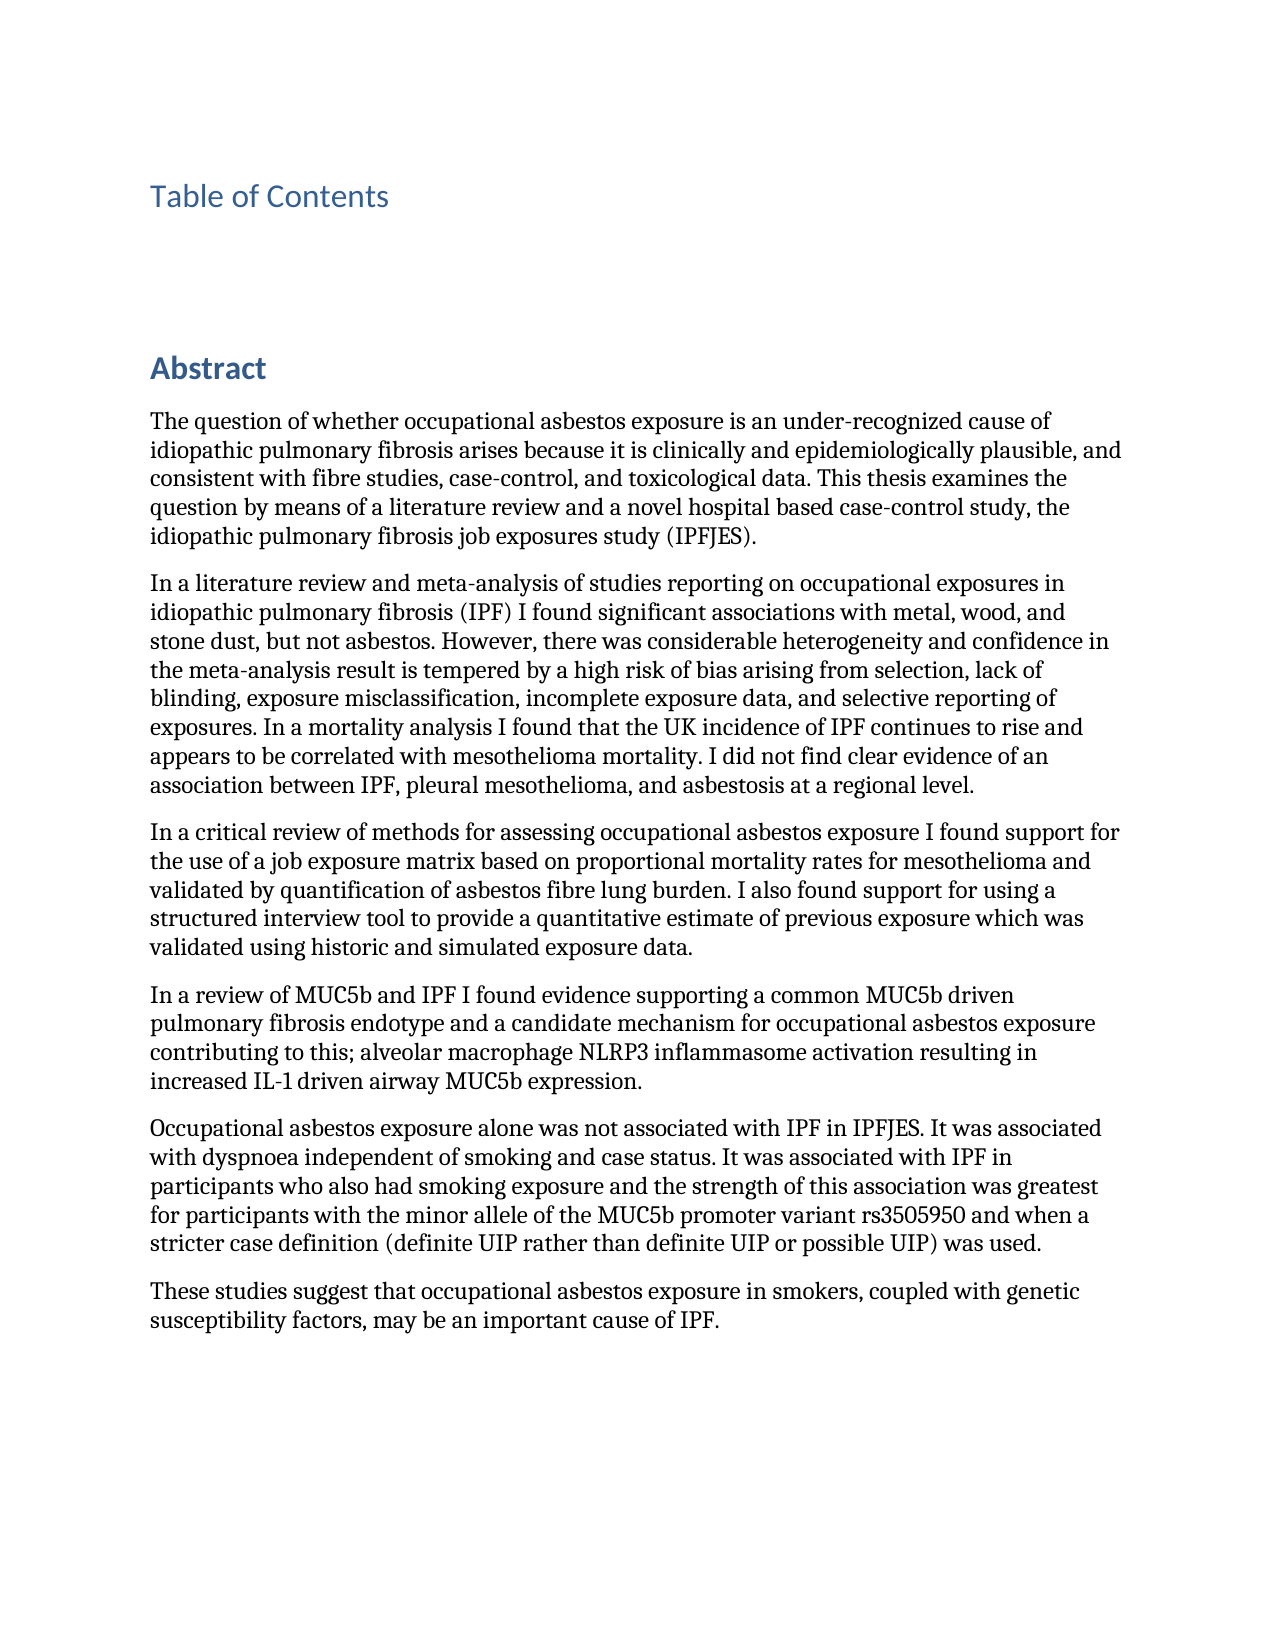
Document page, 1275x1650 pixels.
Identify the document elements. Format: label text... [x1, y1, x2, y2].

subtitle Abstract [150, 347, 1125, 388]
text The question of whether occupational asbestos exposure is an under-recognized cause of idiopathic pulmonary fibrosis arises because it is clinically and epidemiologically plausible, and consistent with fibre studies, case-control, and toxicological data. This thesis examines the question by means of a literature review and a novel hospital based case-control study, the idiopathic pulmonary fibrosis job exposures study (IPFJES). [150, 407, 1125, 551]
text In a literature review and meta-analysis of studies reporting on occupational exposures in idiopathic pulmonary fibrosis (IPF) I found significant associations with metal, wood, and stone dust, but not asbestos. However, there was considerable heterogeneity and confidence in the meta-analysis result is tempered by a high risk of bias arising from selection, lack of blinding, exposure misclassification, incomplete exposure data, and selective reporting of exposures. In a mortality analysis I found that the UK incidence of IPF continues to rise and appears to be correlated with mesothelioma mortality. I did not find clear evidence of an association between IPF, pleural mesothelioma, and asbestosis at a regional level. [150, 569, 1125, 799]
text These studies suggest that occupational asbestos exposure in smokers, coupled with genetic susceptibility factors, may be an important cause of IPF. [150, 1277, 1125, 1334]
text Occupational asbestos exposure alone was not associated with IPF in IPFJES. It was associated with dyspnoea independent of smoking and case status. It was associated with IPF in participants who also had smoking exposure and the strength of this association was greatest for participants with the minor allele of the MUC5b promoter variant rs3505950 and when a stricter case definition (definite UIP rather than definite UIP or possible UIP) was used. [150, 1114, 1125, 1258]
text In a critical review of methods for assessing occupational asbestos exposure I found support for the use of a job exposure matrix based on proportional mortality rates for mesothelioma and validated by quantification of asbestos fibre lung burden. I also found support for using a structured interview tool to provide a quantitative estimate of previous exposure which was validated using historic and simulated exposure data. [150, 818, 1125, 962]
text In a review of MUC5b and IPF I found evidence supporting a common MUC5b driven pulmonary fibrosis endotype and a candidate mechanism for occupational asbestos exposure contributing to this; alveolar macrophage NLRP3 inflammasome activation resulting in increased IL-1 driven airway MUC5b expression. [150, 981, 1125, 1096]
